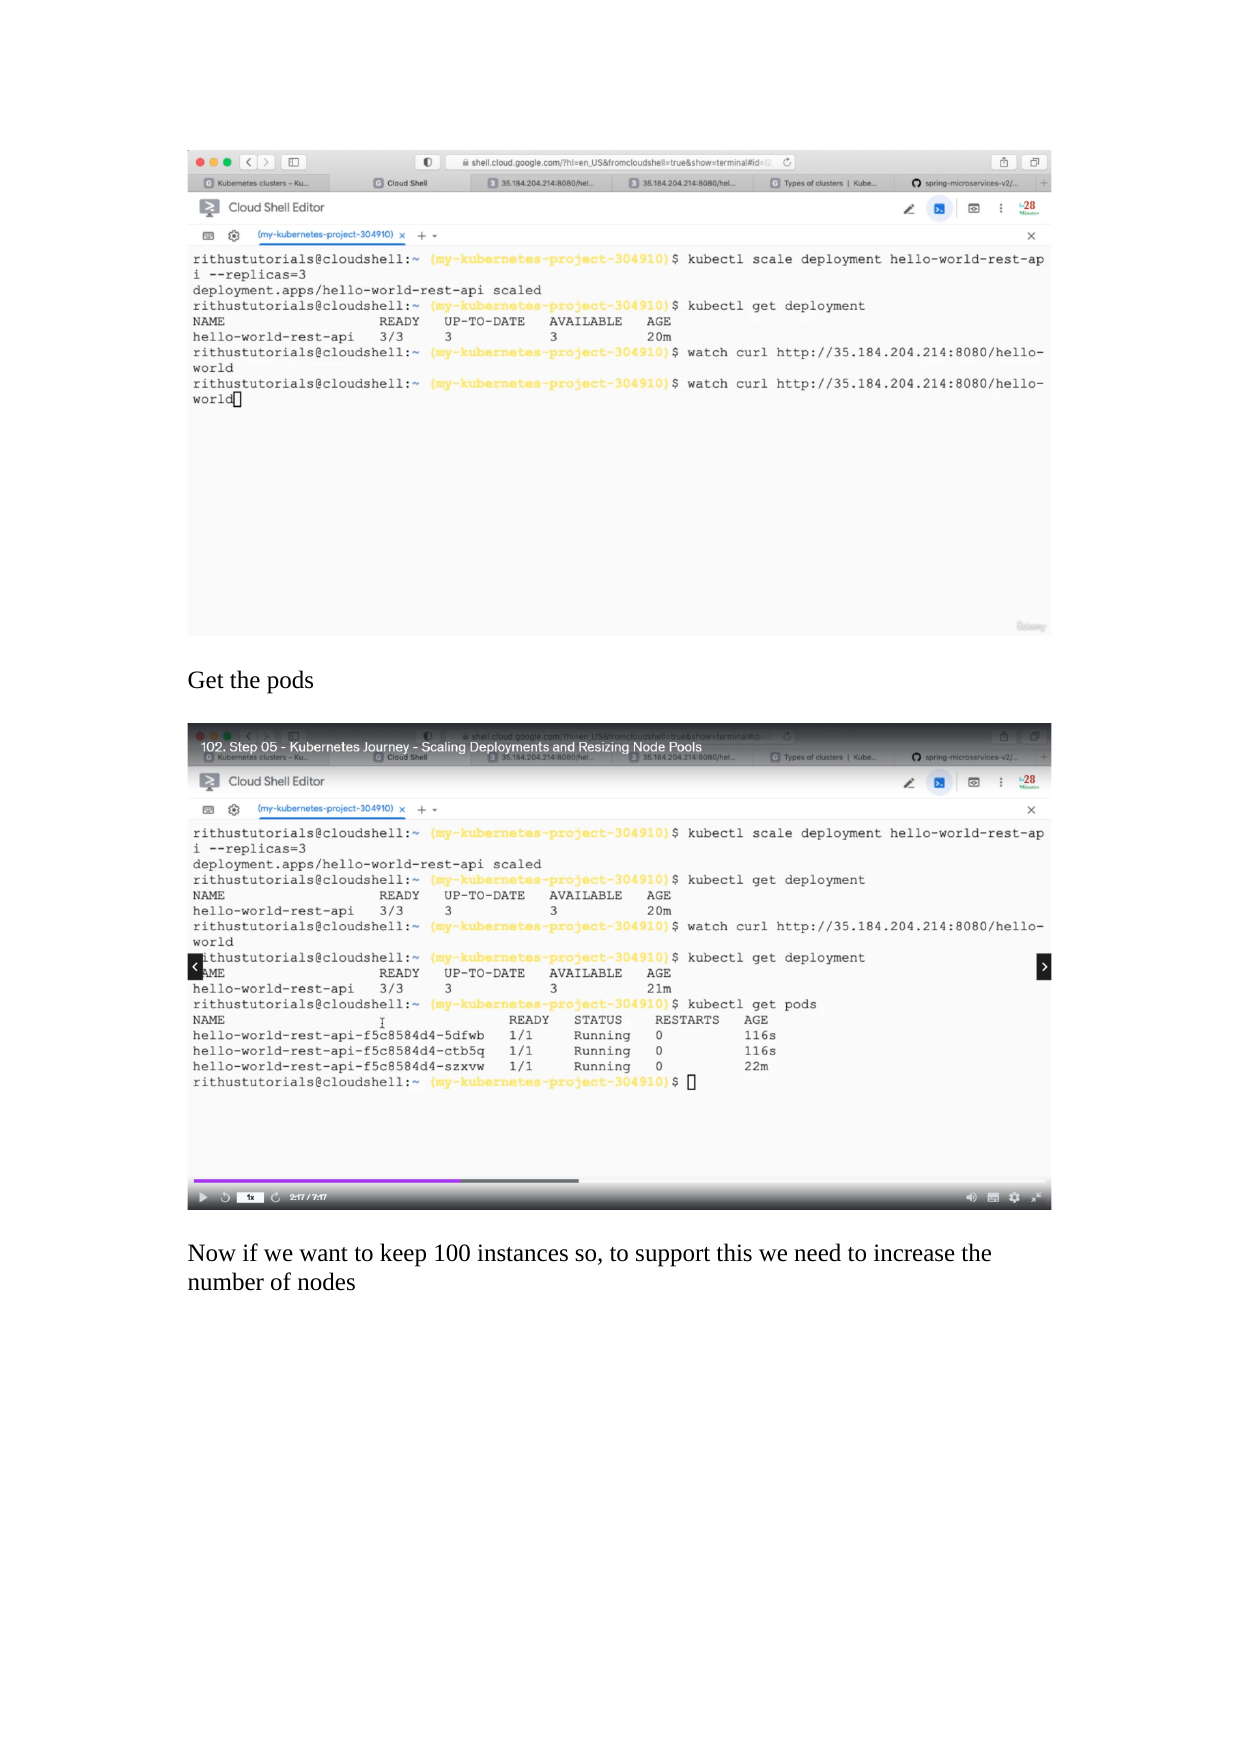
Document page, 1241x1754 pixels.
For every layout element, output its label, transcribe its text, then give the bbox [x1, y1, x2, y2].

text Now if we want to keep 100 instances so, to support this we need to increase the number of nodes [187, 1238, 1053, 1296]
picture [187, 723, 1052, 1210]
picture [187, 150, 1052, 636]
text Get the pods [187, 665, 1053, 694]
